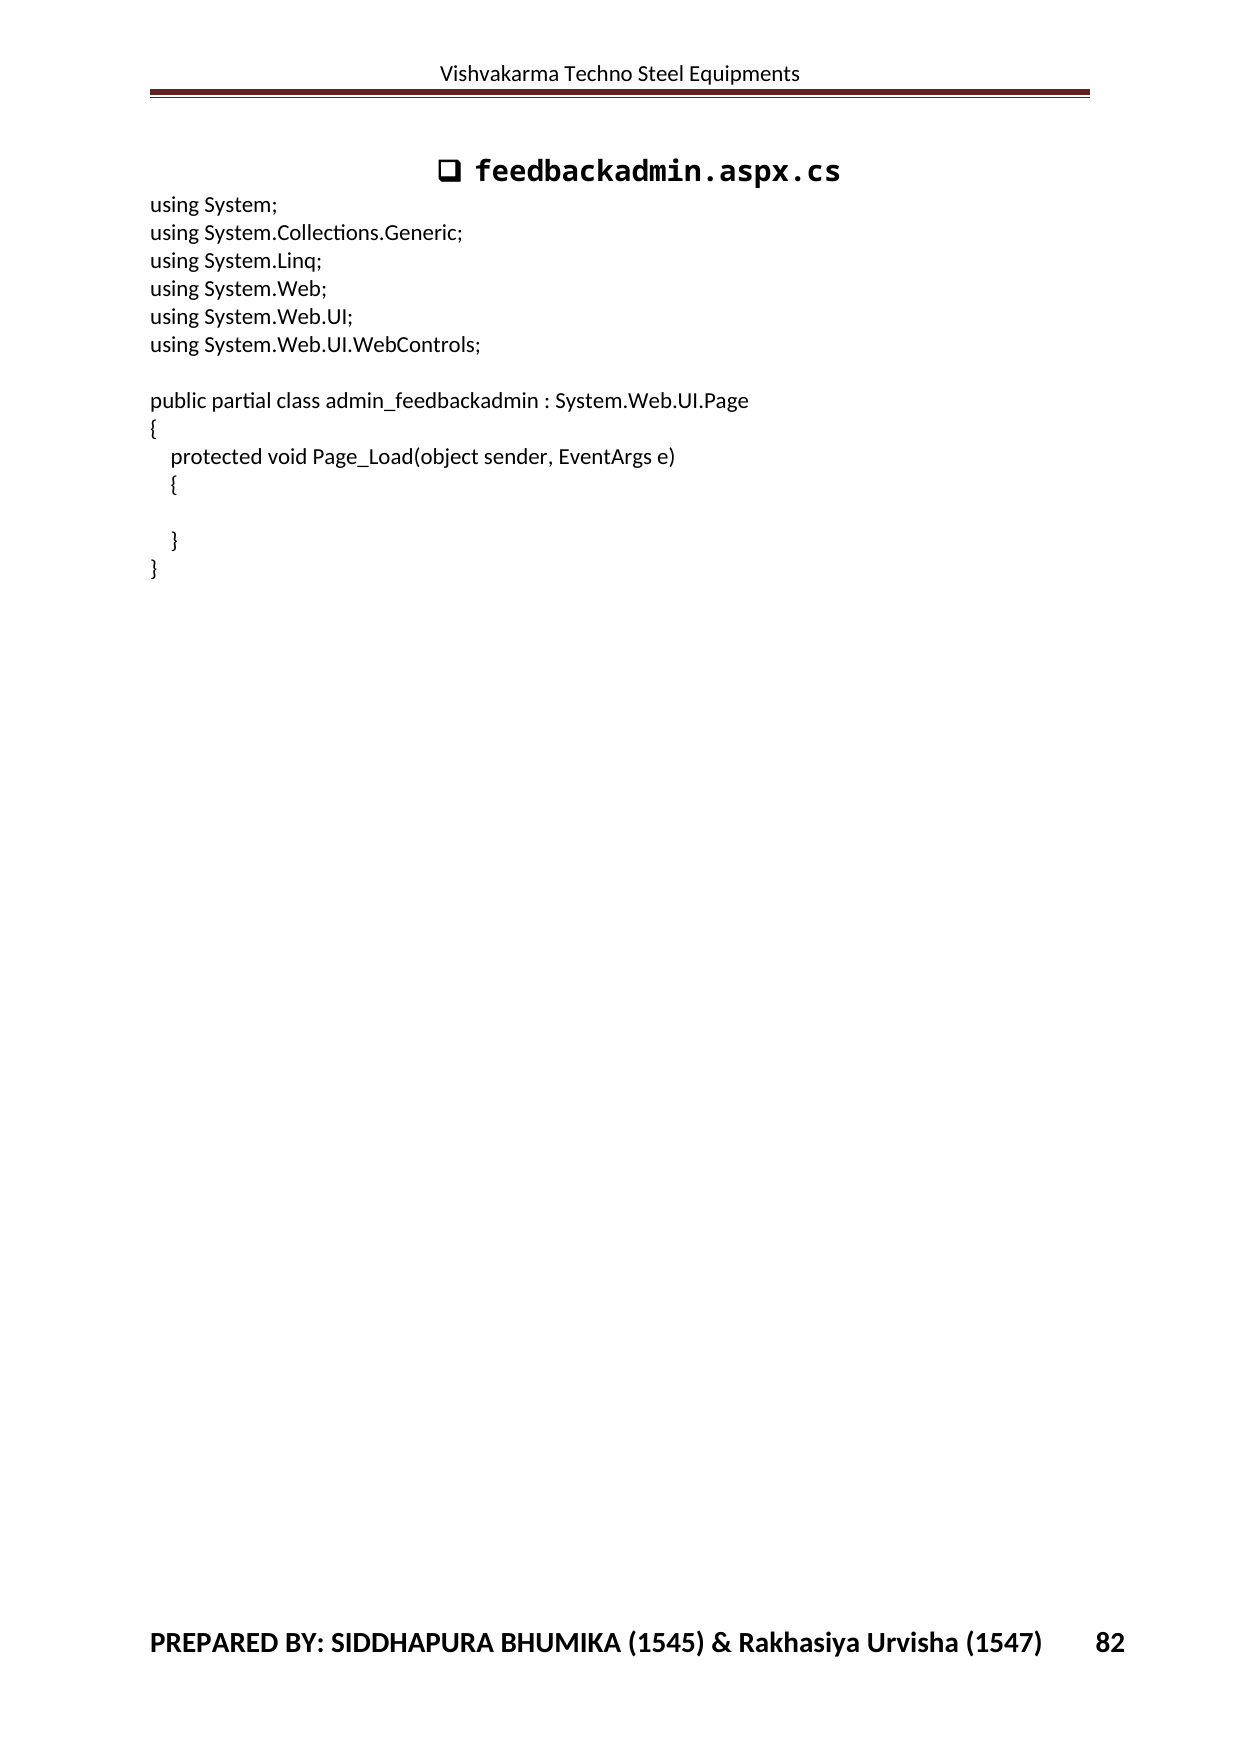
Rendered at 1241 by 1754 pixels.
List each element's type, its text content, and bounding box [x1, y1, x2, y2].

text { [150, 414, 1090, 442]
text protected void Page_Load(object sender, EventArgs e) [150, 442, 1090, 470]
text using System; [150, 190, 1090, 218]
text using System.Collections.Generic; [150, 218, 1090, 246]
text public partial class admin_feedbackadmin : System.Web.UI.Page [150, 386, 1090, 414]
text { [150, 470, 1090, 498]
list feedbackadmin.aspx.cs [187, 150, 1090, 190]
text using System.Web; [150, 274, 1090, 302]
text } [150, 526, 1090, 554]
text using System.Web.UI; [150, 302, 1090, 330]
text } [150, 554, 1090, 582]
text using System.Web.UI.WebControls; [150, 330, 1090, 358]
text using System.Linq; [150, 246, 1090, 274]
